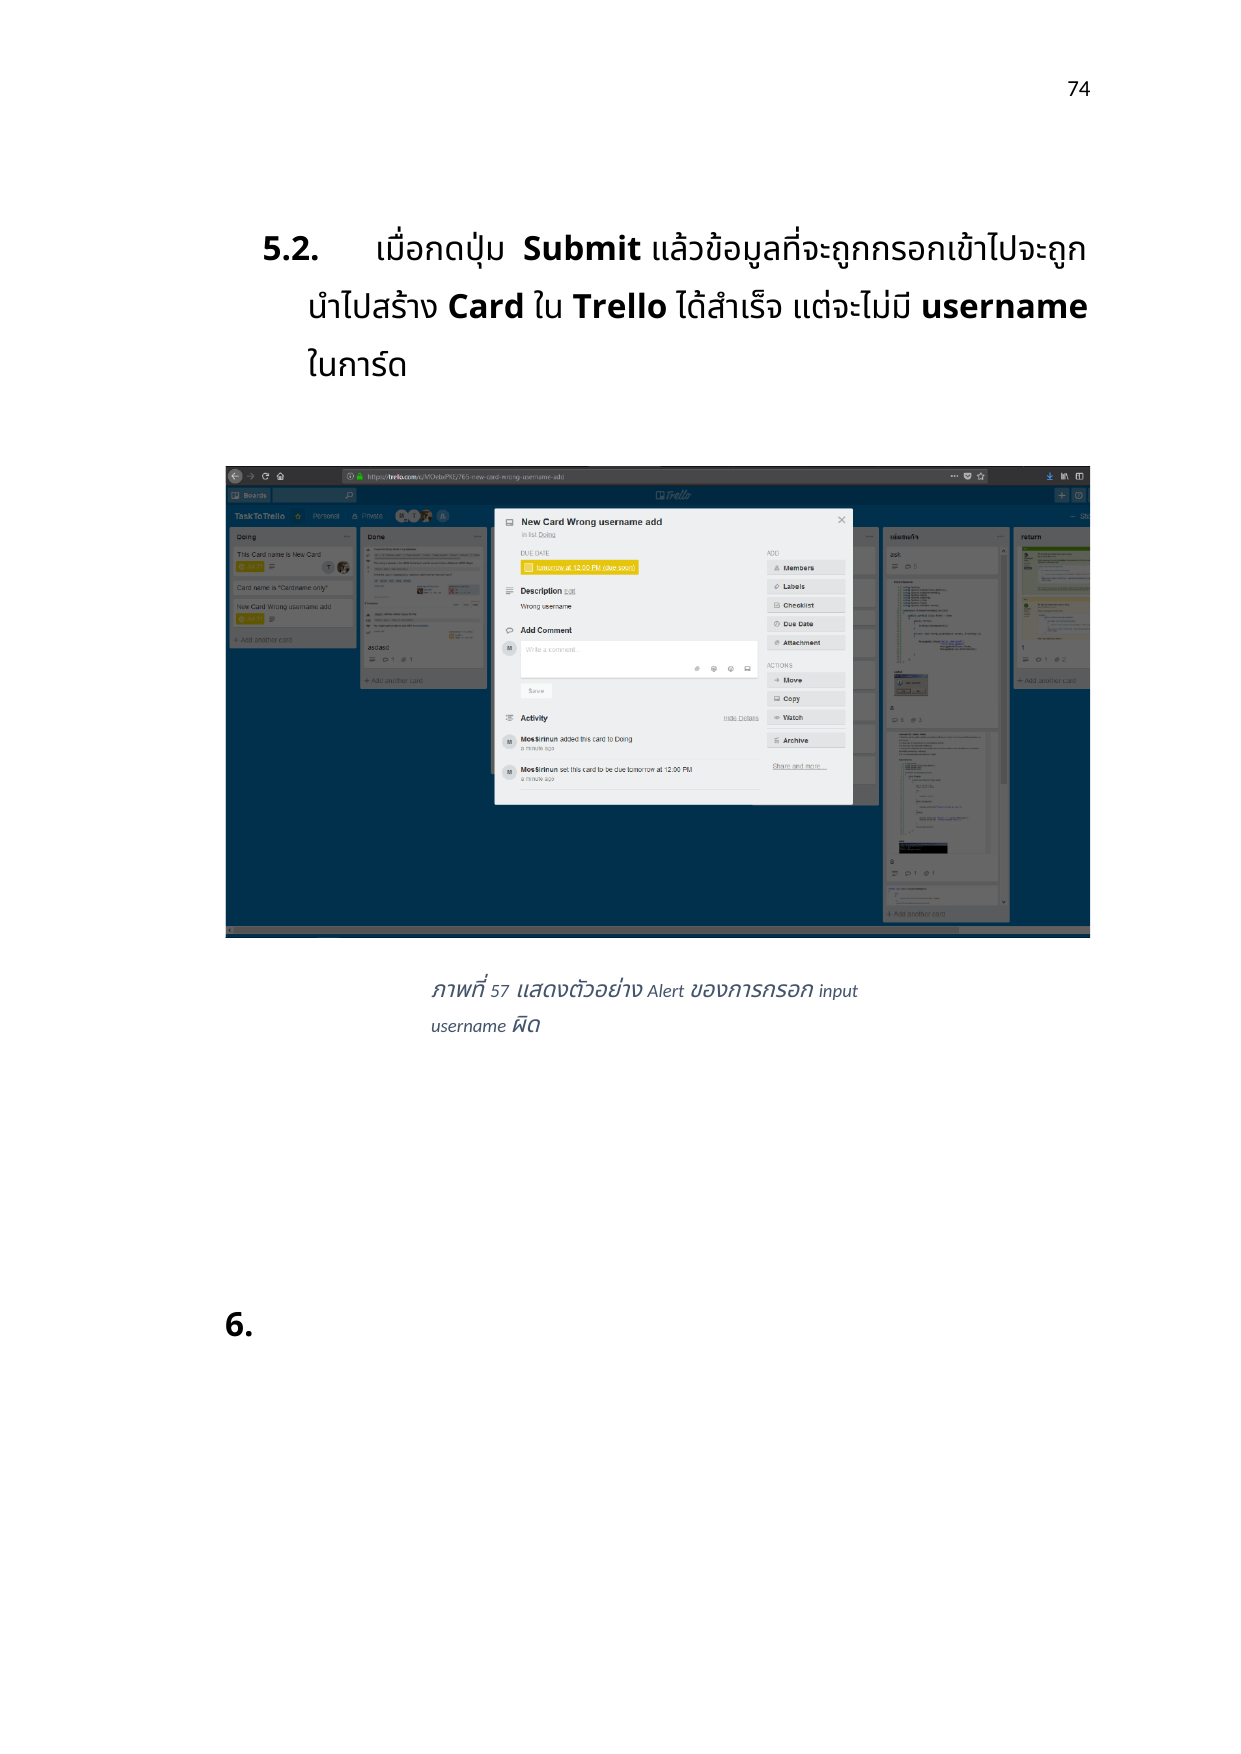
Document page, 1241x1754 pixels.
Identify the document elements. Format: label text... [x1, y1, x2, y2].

list เมื่อกดปุ่ม Submit แล้วข้อมูลที่จะถูกกรอกเข้าไปจะถูกนำไปสร้าง Card ใน Trello ได้สำเร็จ แต่จะไม่มี username ในการ์ด [262, 225, 1090, 392]
picture [225, 466, 1091, 938]
